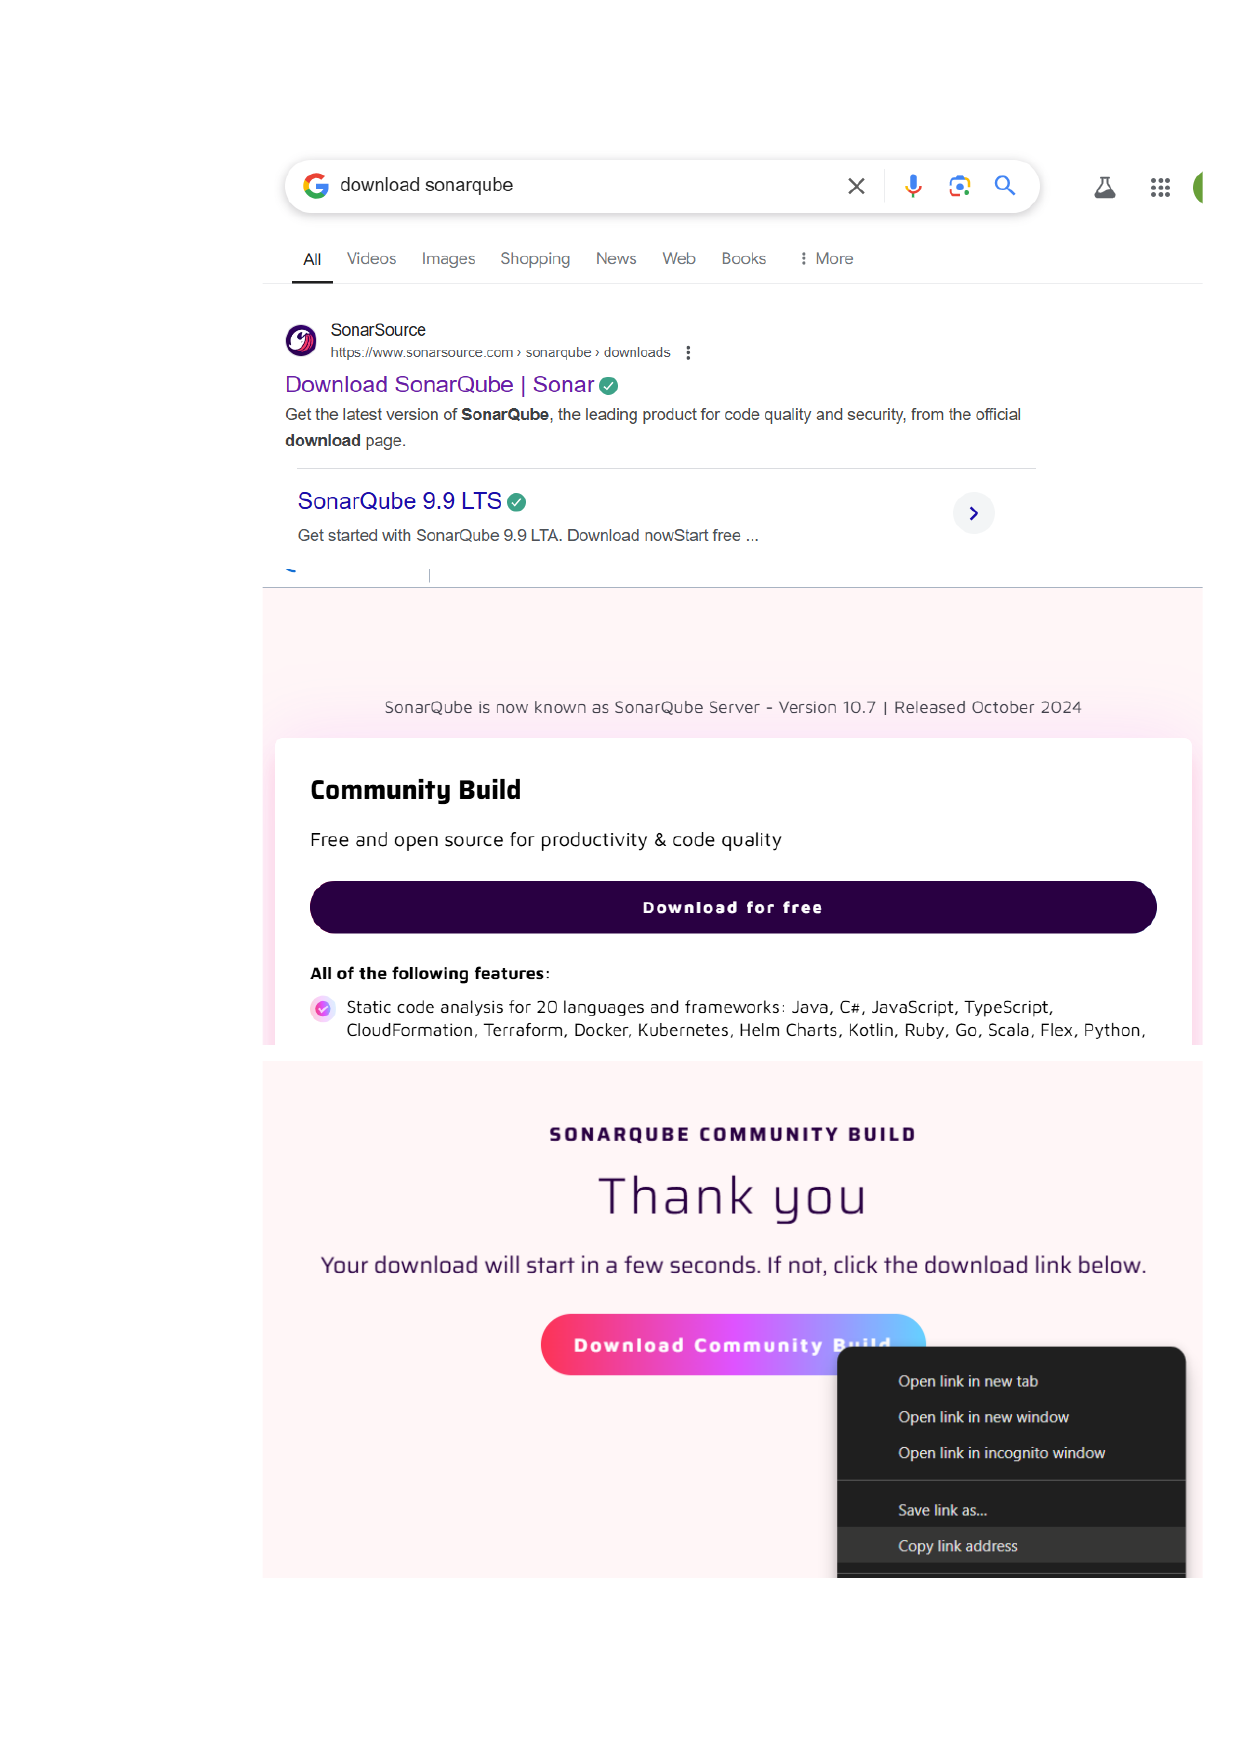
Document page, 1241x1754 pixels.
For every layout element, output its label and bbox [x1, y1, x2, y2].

picture [262, 569, 1203, 1045]
picture [262, 150, 1203, 552]
picture [262, 1061, 1203, 1578]
